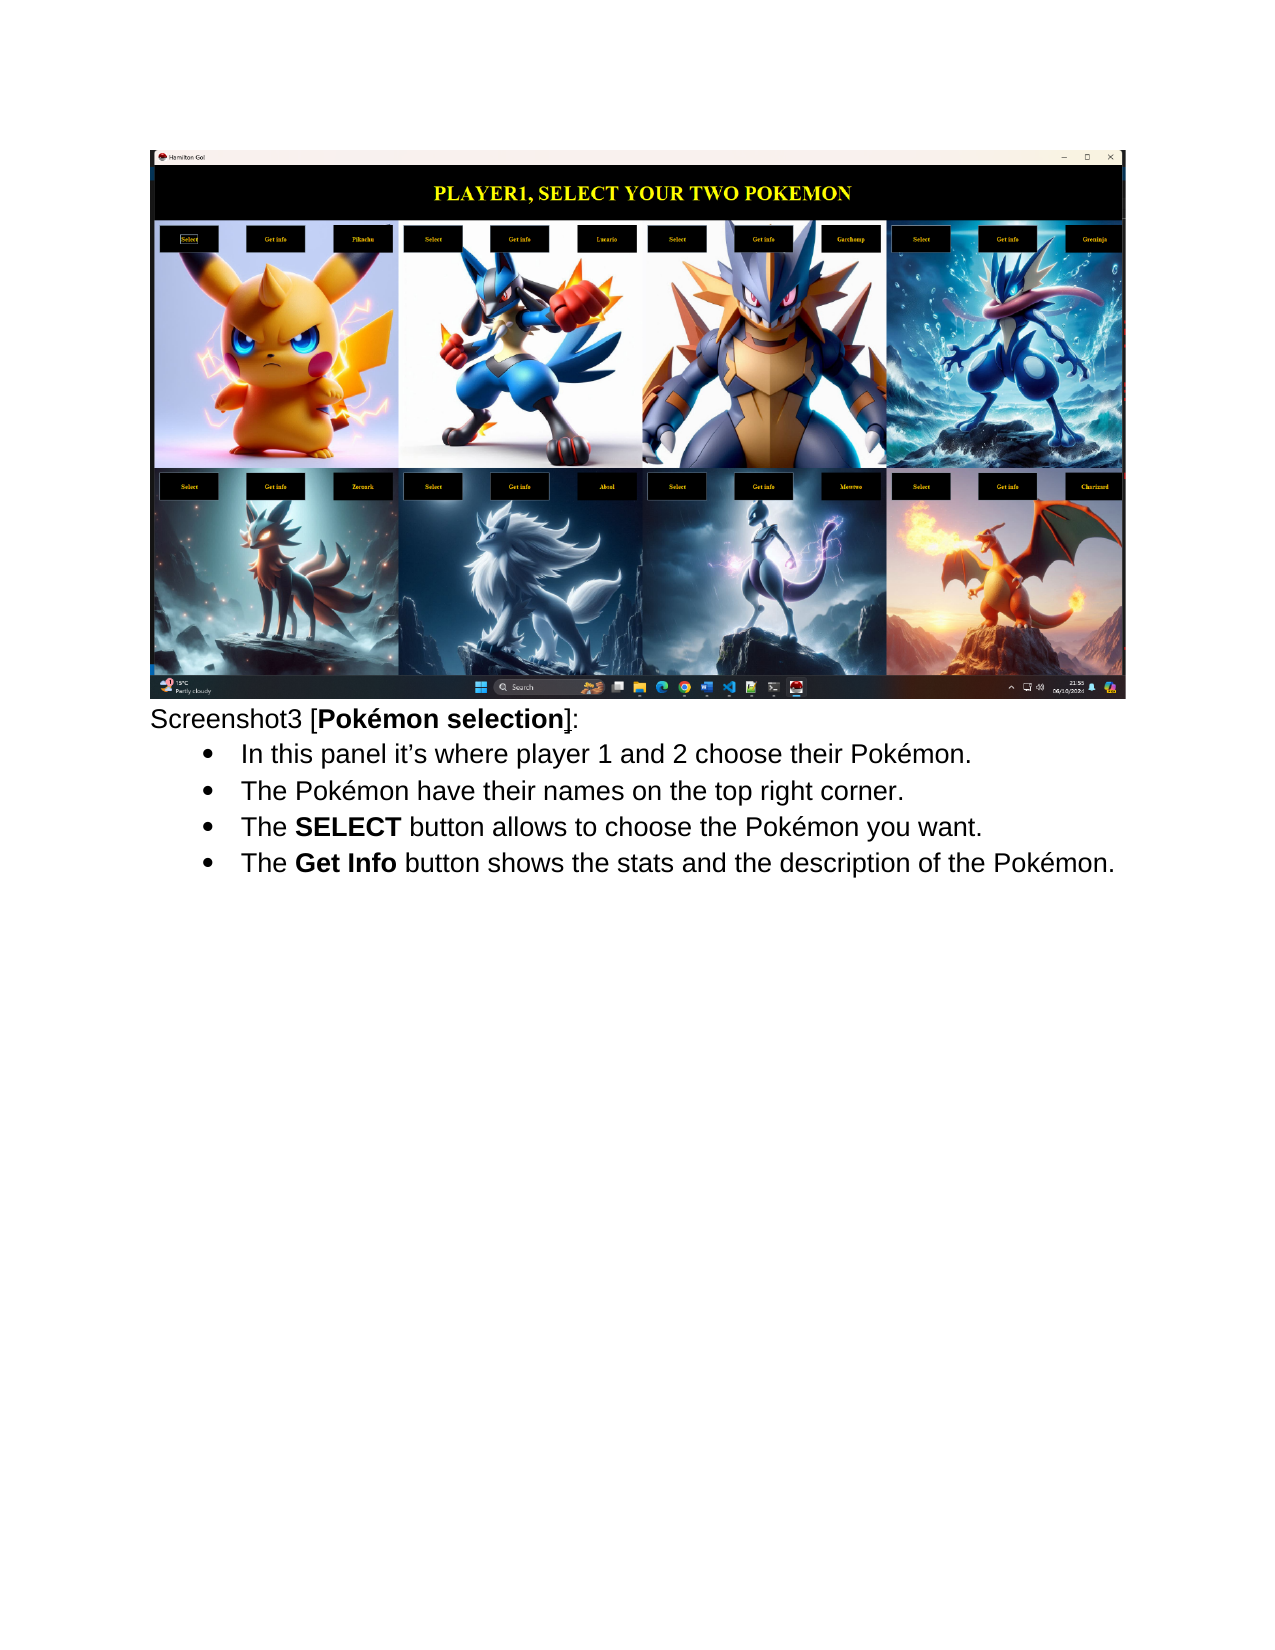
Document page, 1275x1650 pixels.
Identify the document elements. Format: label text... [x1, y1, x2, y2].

list The SELECT button allows to choose the Pokémon you want. [203, 811, 1125, 842]
picture [150, 150, 1126, 699]
text Screenshot3 [Pokémon selection]: [150, 703, 1125, 734]
list In this panel it’s where player 1 and 2 choose their Pokémon. [203, 738, 1125, 770]
list The Get Info button shows the stats and the description of the Pokémon. [203, 847, 1125, 878]
list The Pokémon have their names on the top right corner. [203, 774, 1125, 806]
